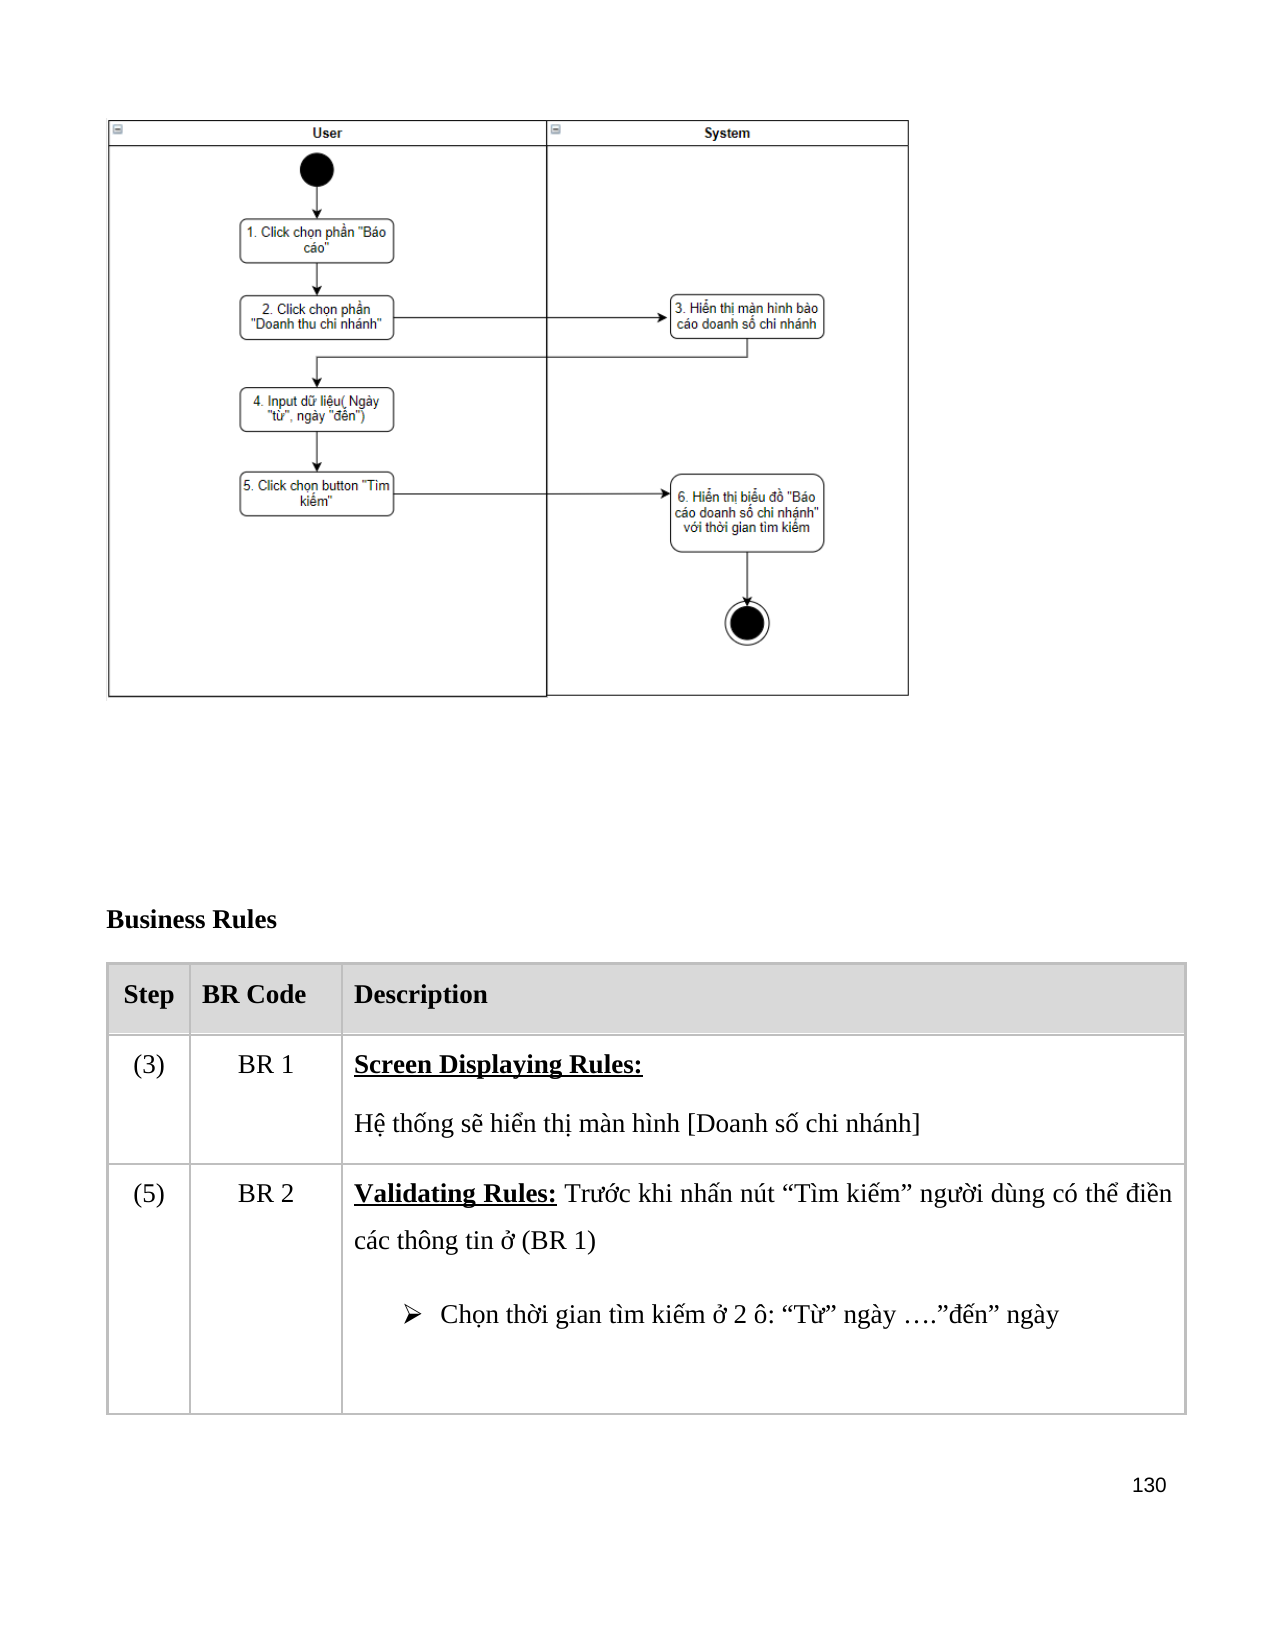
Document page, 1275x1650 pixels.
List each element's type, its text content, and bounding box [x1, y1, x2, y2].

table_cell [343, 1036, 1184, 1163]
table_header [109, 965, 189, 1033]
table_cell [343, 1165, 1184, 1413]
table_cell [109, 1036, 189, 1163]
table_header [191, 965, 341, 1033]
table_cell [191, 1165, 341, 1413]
picture [106, 118, 913, 701]
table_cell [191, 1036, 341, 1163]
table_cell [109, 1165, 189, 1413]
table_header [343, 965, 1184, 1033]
text Business Rules [106, 903, 1167, 934]
